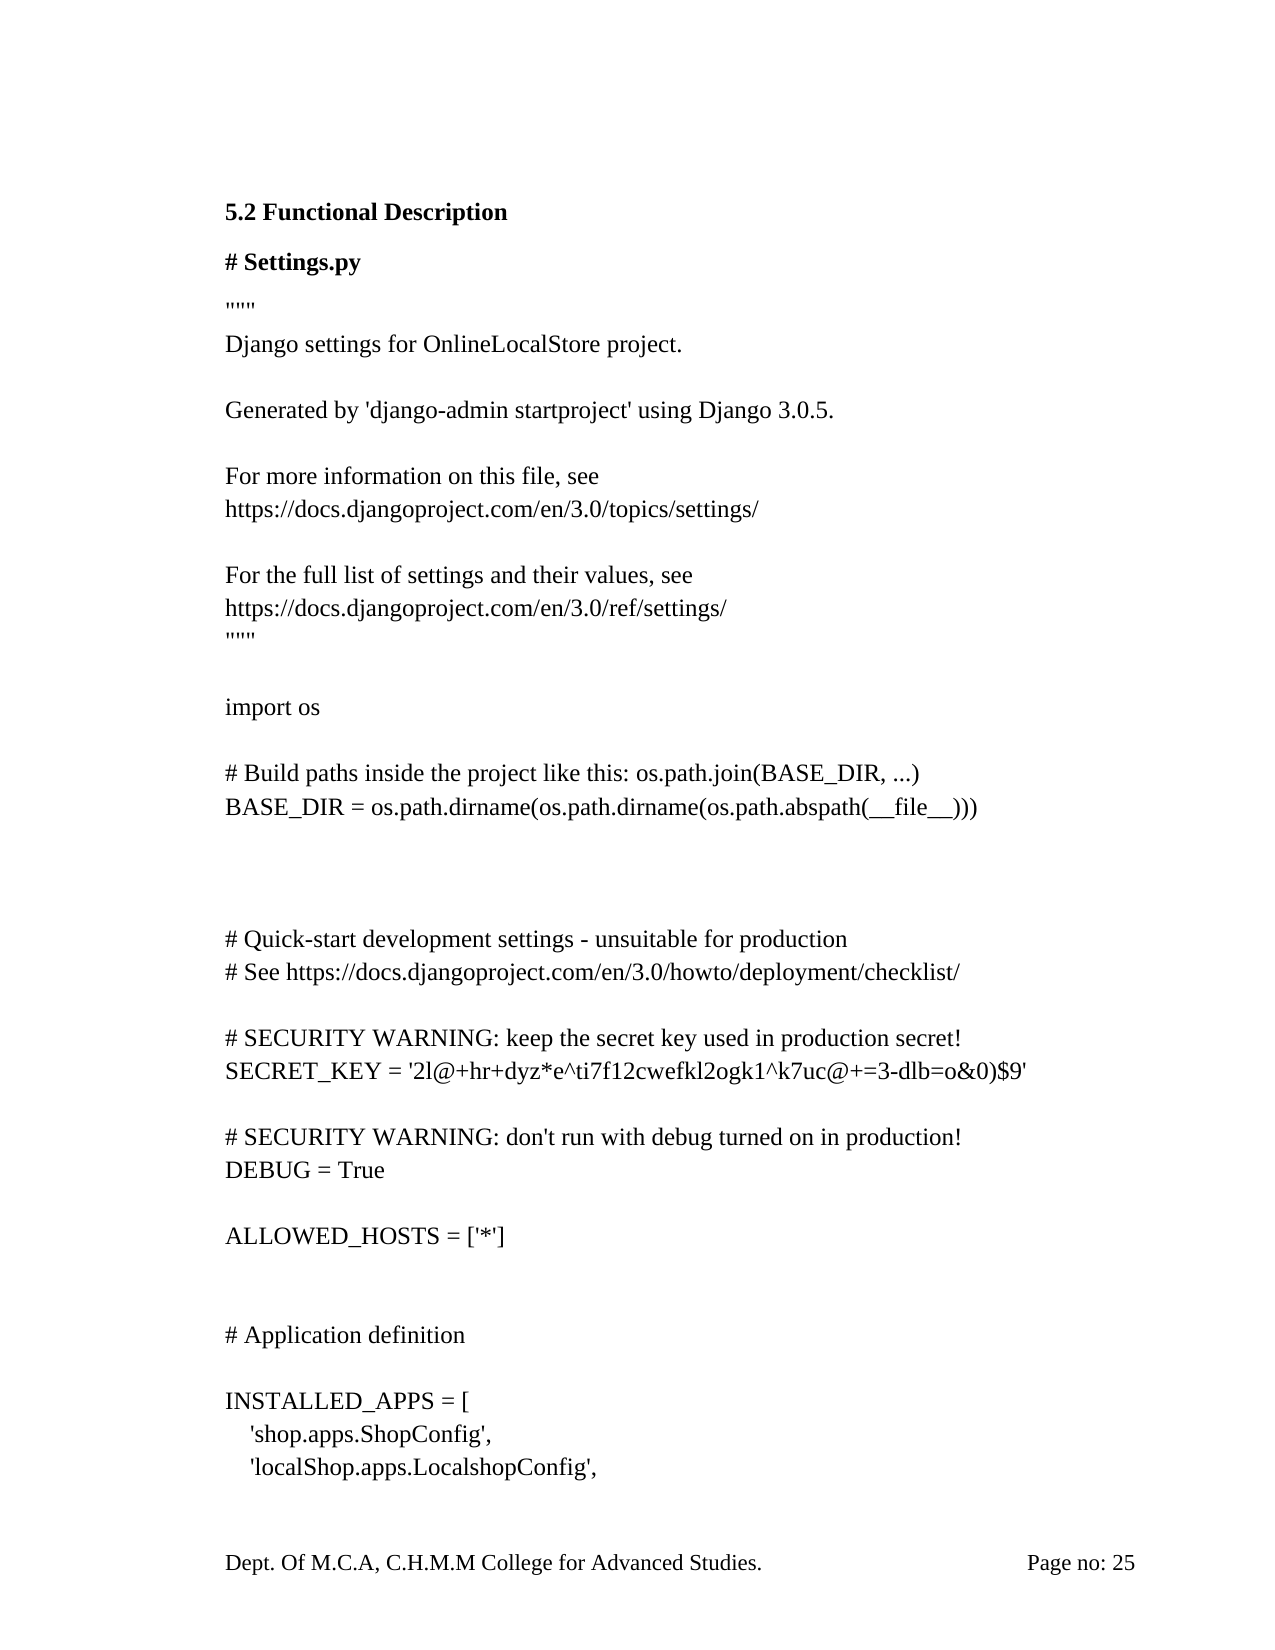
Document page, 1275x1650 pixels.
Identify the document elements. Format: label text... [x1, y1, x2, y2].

text SECRET_KEY = '2l@+hr+dyz*e^ti7f12cwefkl2ogk1^k7uc@+=3-dlb=o&0)$9' [225, 1056, 1125, 1084]
text https://docs.djangoproject.com/en/3.0/ref/settings/ [225, 593, 1125, 622]
text DEBUG = True [225, 1155, 1125, 1183]
text """ [225, 626, 1125, 655]
text 'localShop.apps.LocalshopConfig', [225, 1452, 1125, 1481]
text # Quick-start development settings - unsuitable for production [225, 924, 1125, 952]
text # SECURITY WARNING: keep the secret key used in production secret! [225, 1023, 1125, 1051]
text For the full list of settings and their values, see [225, 560, 1125, 589]
text For more information on this file, see [225, 461, 1125, 490]
text # SECURITY WARNING: don't run with debug turned on in production! [225, 1122, 1125, 1151]
text https://docs.djangoproject.com/en/3.0/topics/settings/ [225, 494, 1125, 523]
text BASE_DIR = os.path.dirname(os.path.dirname(os.path.abspath(__file__))) [225, 792, 1125, 820]
text Generated by 'django-admin startproject' using Django 3.0.5. [225, 395, 1125, 424]
text # Build paths inside the project like this: os.path.join(BASE_DIR, ...) [225, 758, 1125, 787]
text # Settings.py [225, 247, 1125, 275]
text # Application definition [225, 1320, 1125, 1349]
text Django settings for OnlineLocalStore project. [225, 329, 1125, 358]
text """ [225, 296, 1125, 325]
text import os [225, 692, 1125, 721]
text 5.2 Functional Description [225, 197, 1125, 226]
text 'shop.apps.ShopConfig', [225, 1419, 1125, 1448]
text # See https://docs.djangoproject.com/en/3.0/howto/deployment/checklist/ [225, 957, 1125, 985]
text ALLOWED_HOSTS = ['*'] [225, 1221, 1125, 1249]
text INSTALLED_APPS = [ [225, 1386, 1125, 1415]
